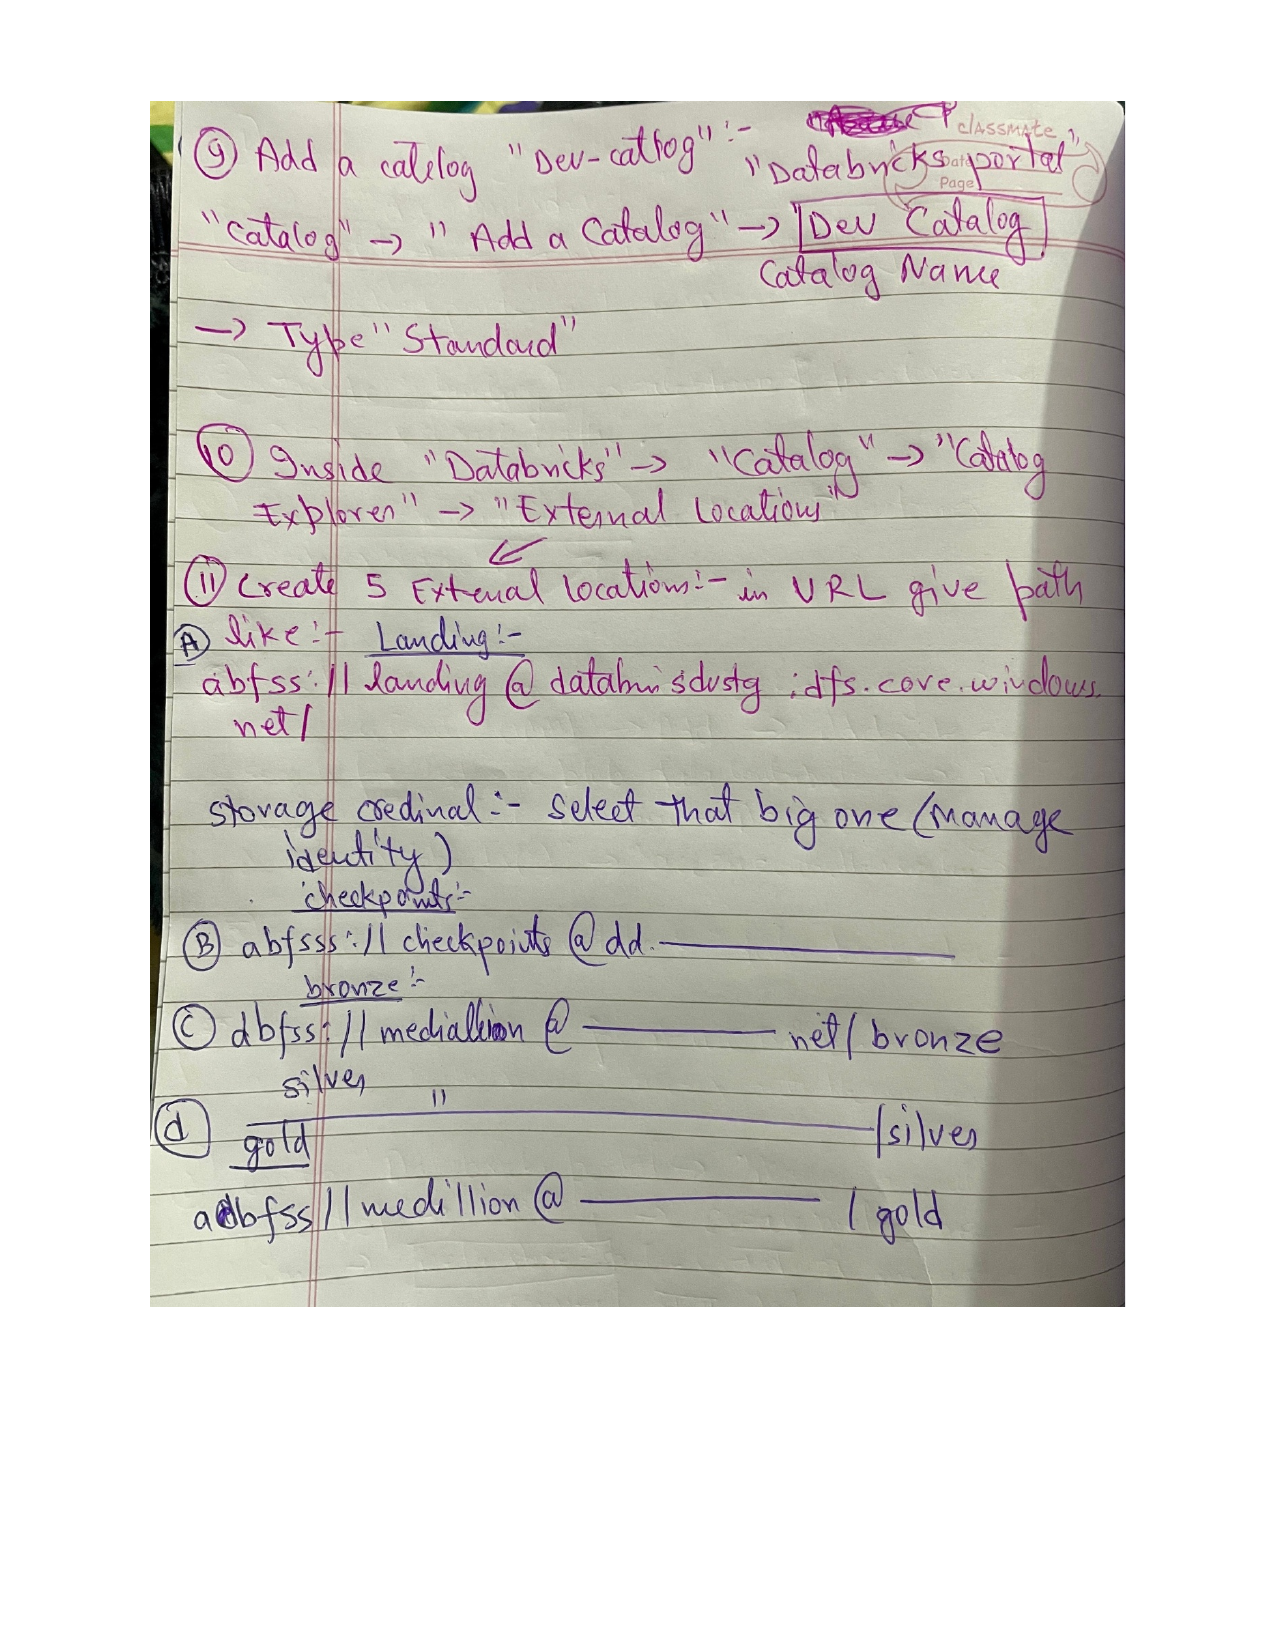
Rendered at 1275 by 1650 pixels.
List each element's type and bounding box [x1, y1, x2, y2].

picture [150, 101, 1125, 1307]
